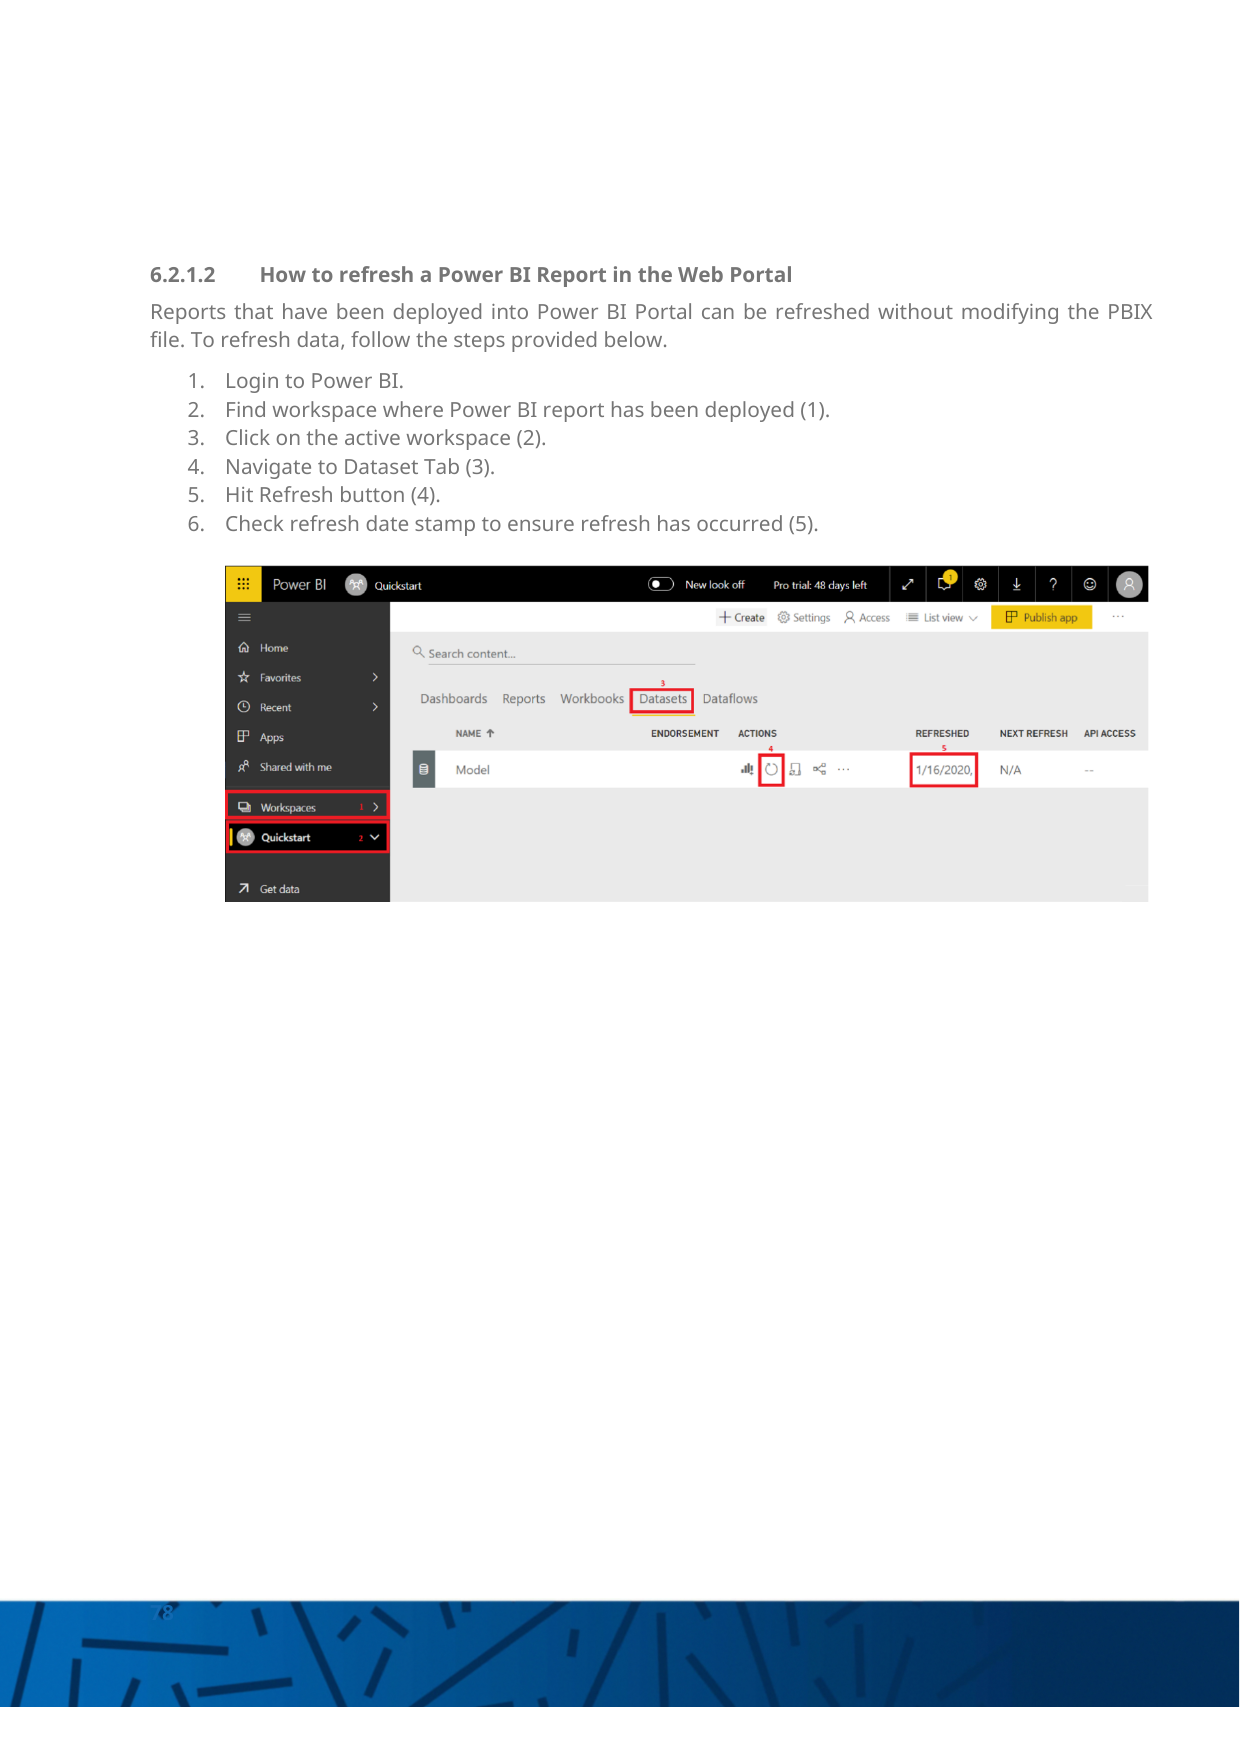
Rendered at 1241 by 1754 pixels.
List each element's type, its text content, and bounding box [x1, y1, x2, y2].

list Click on the active workspace (2). [187, 423, 1155, 452]
list Check refresh date stamp to ensure refresh has occurred (5). [187, 509, 1155, 537]
picture [225, 565, 1149, 902]
list Hit Refresh button (4). [187, 480, 1155, 509]
text Reports that have been deployed into Power BI Portal can be refreshed without modifying the PBIX file. To refresh data, follow the steps provided below. [150, 297, 1155, 354]
picture [0, 1598, 1240, 1707]
subtitle How to refresh a Power BI Report in the Web Portal [150, 260, 1155, 289]
list Find workspace where Power BI report has been deployed (1). [187, 395, 1155, 423]
list Login to Power BI. [187, 367, 1155, 395]
list Navigate to Dataset Tab (3). [187, 452, 1155, 480]
